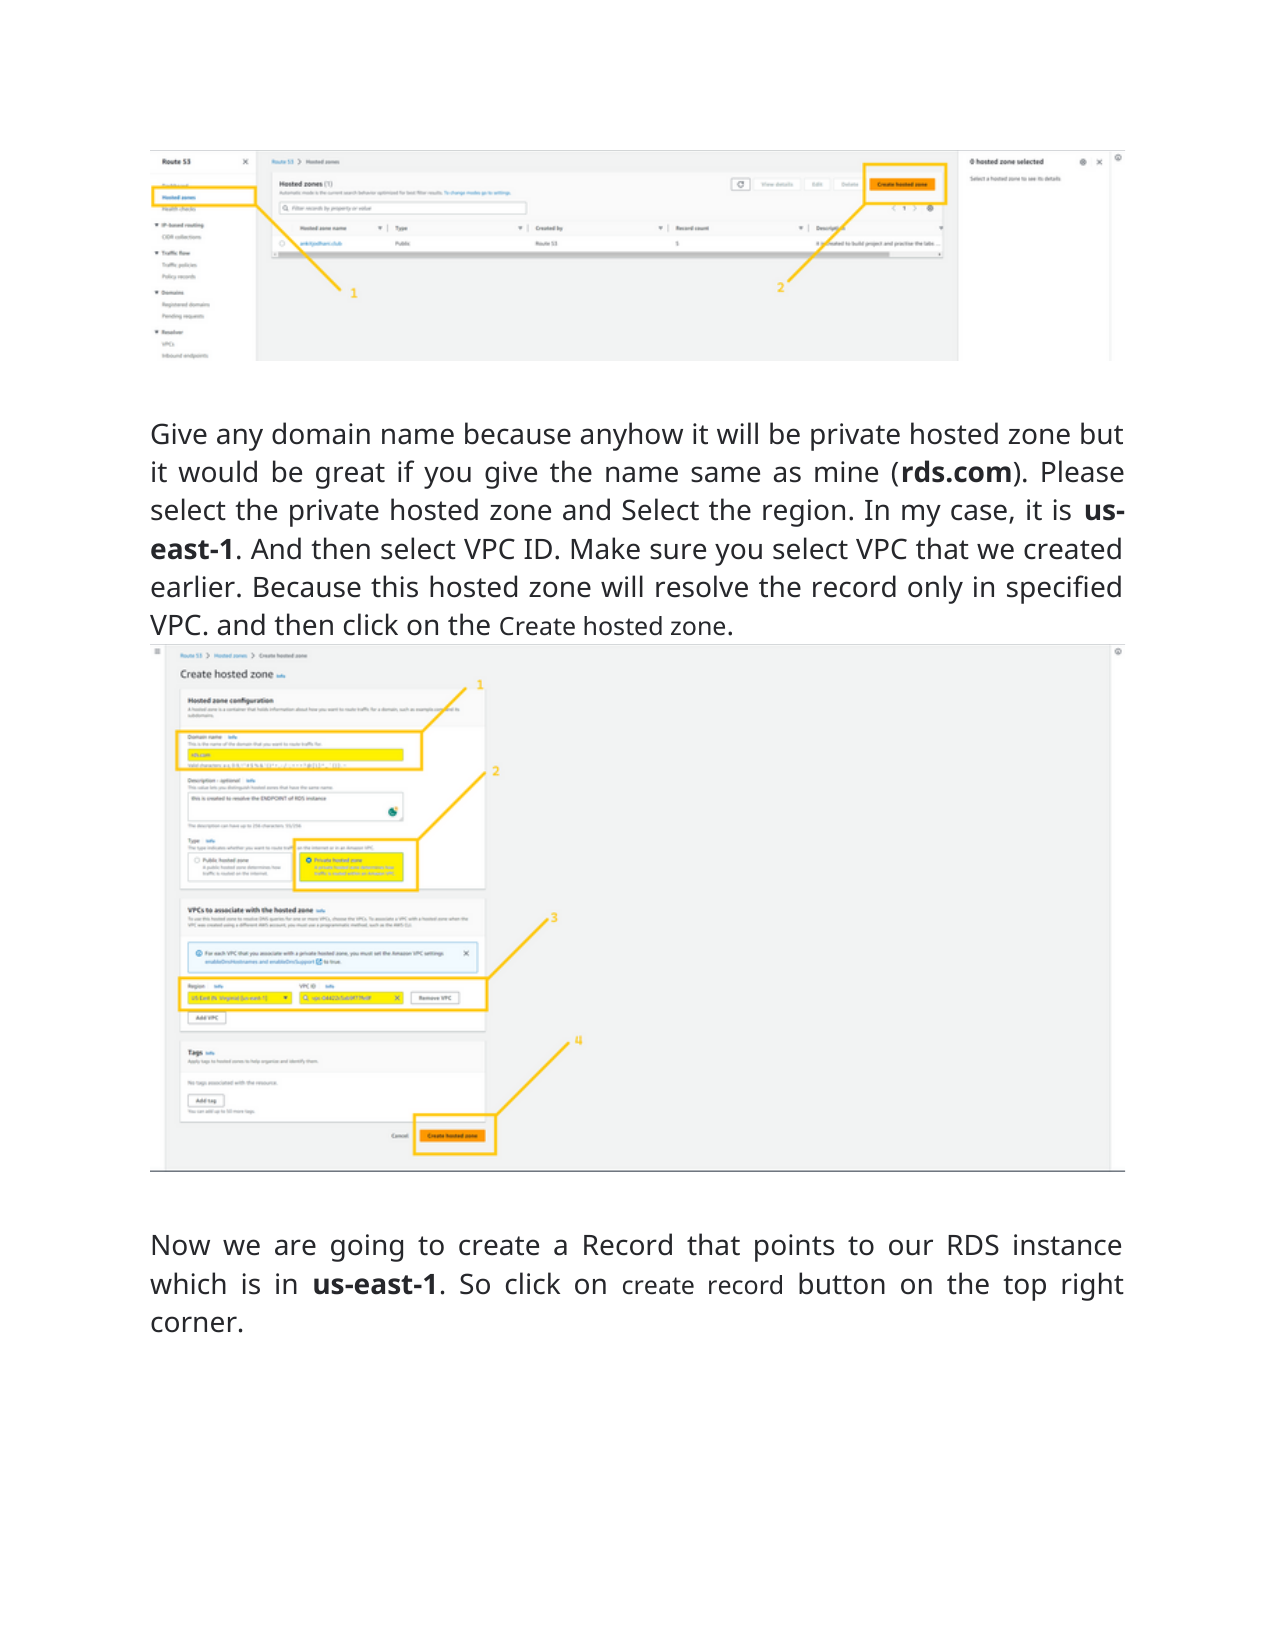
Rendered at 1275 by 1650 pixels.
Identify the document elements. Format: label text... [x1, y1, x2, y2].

text Now we are going to create a Record that points to our RDS instance which is in us-east-1. So click on create record button on the top right corner. [150, 1226, 1125, 1341]
picture [150, 644, 1125, 1172]
text Give any domain name because anyhow it will be private hosted zone but it would be great if you give the name same as mine (rds.com). Please select the private hosted zone and Select the region. In my case, it is us-east-1. And then select VPC ID. Make sure you select VPC that we created earlier. Because this hosted zone will resolve the record only in specified VPC. and then click on the Create hosted zone. [150, 414, 1125, 644]
picture [150, 150, 1125, 361]
